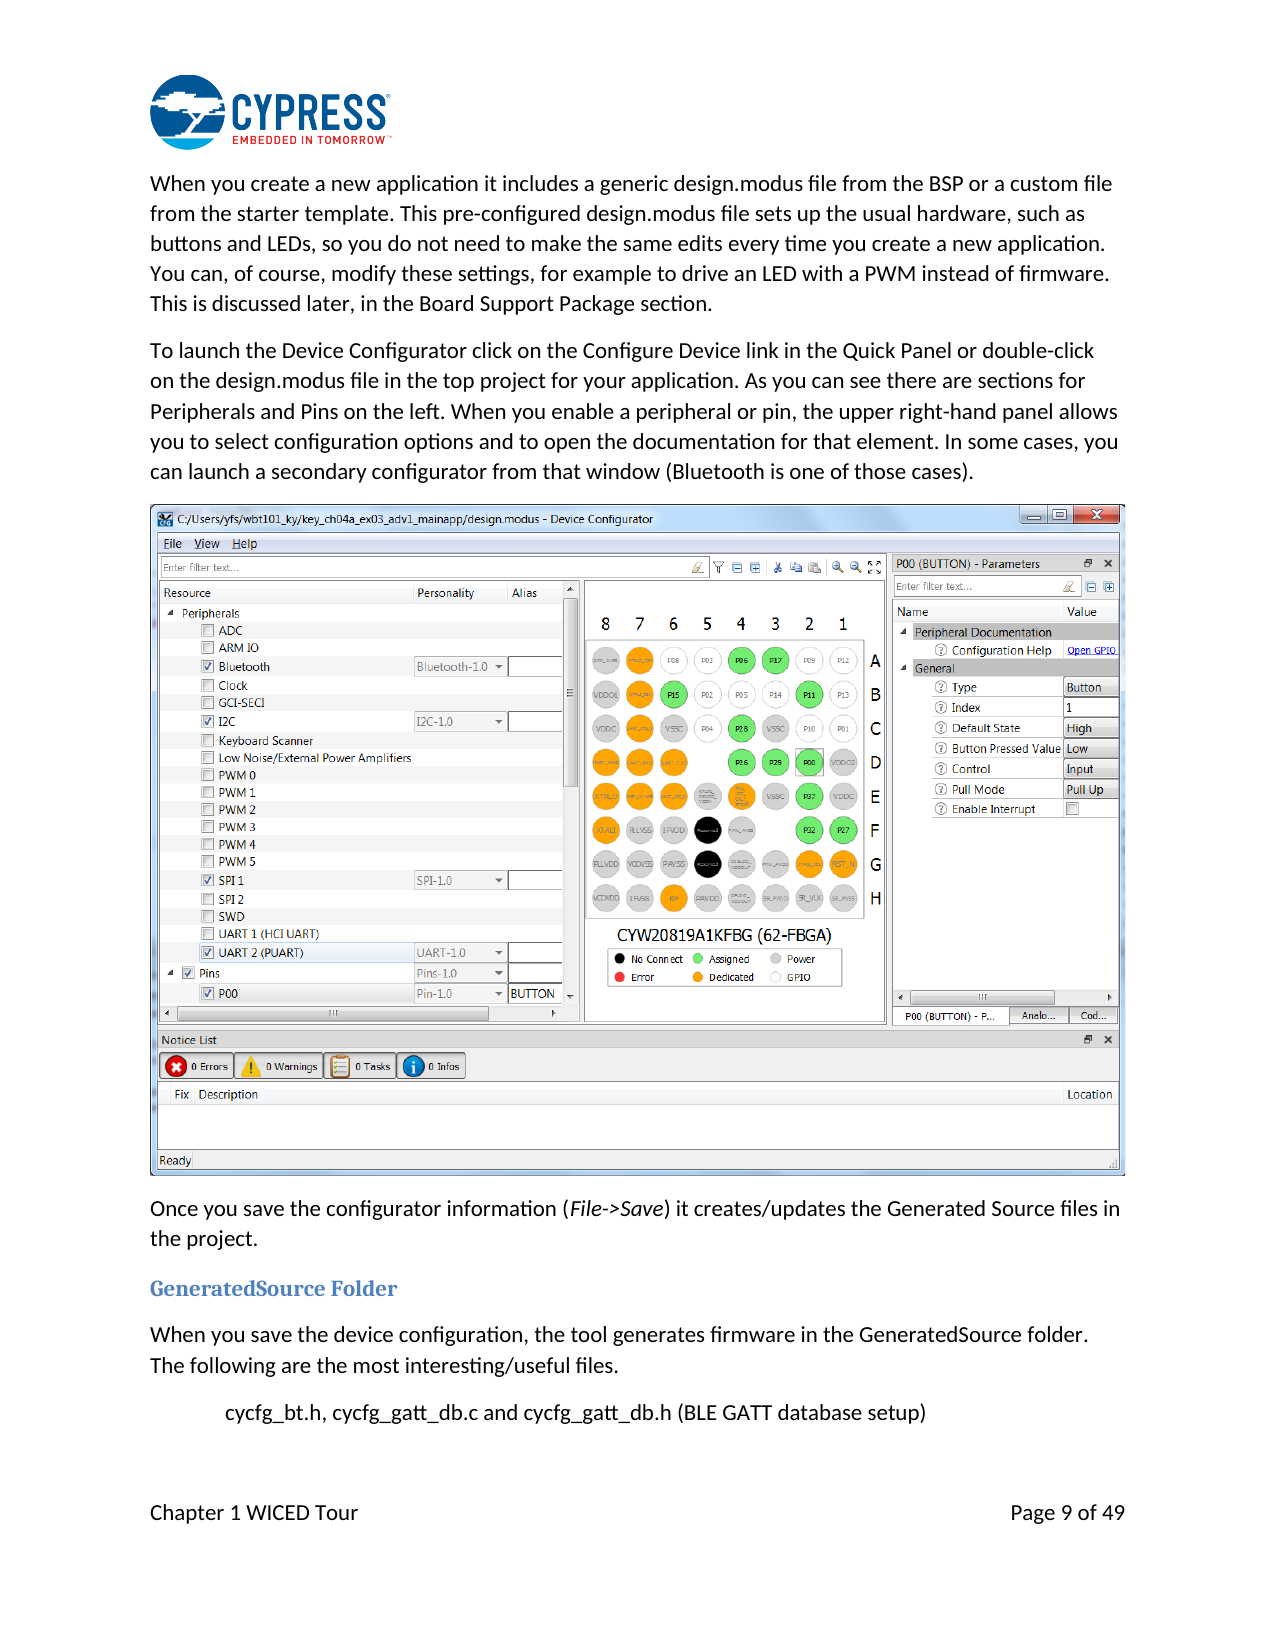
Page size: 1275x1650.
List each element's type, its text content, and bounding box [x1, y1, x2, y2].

text To launch the Device Configurator click on the Configure Device link in the Quick Panel or double-click on the design.modus file in the top project for your application. As you can see there are sections for Peripherals and Pins on the left. When you enable a peripheral or pin, the upper right-hand panel allows you to select configuration options and to open the documentation for that element. In some cases, you can launch a secondary configurator from that window (Bluetooth is one of those cases). [150, 336, 1125, 485]
text cycfg_bt.h, cycfg_gatt_db.c and cycfg_gatt_db.h (BLE GATT database setup) [225, 1398, 1125, 1426]
picture [150, 504, 1125, 1176]
text When you save the device configuration, the tool generates firmware in the GeneratedSource folder. The following are the most interesting/useful files. [150, 1321, 1125, 1379]
picture [150, 75, 392, 150]
text When you create a new application it includes a generic design.modus file from the BSP or a custom file from the starter template. This pre-configured design.modus file sets up the usual hardware, such as buttons and LEDs, so you do not need to make the same edits every time you create a new application. You can, of course, modify these settings, for example to drive an LED with a PWM instead of firmware. This is discussed later, in the Board Support Package section. [150, 169, 1125, 318]
subtitle GeneratedSource Folder [150, 1275, 1125, 1302]
text Once you save the configurator information (File->Save) it creates/updates the Generated Source files in the project. [150, 1194, 1125, 1252]
